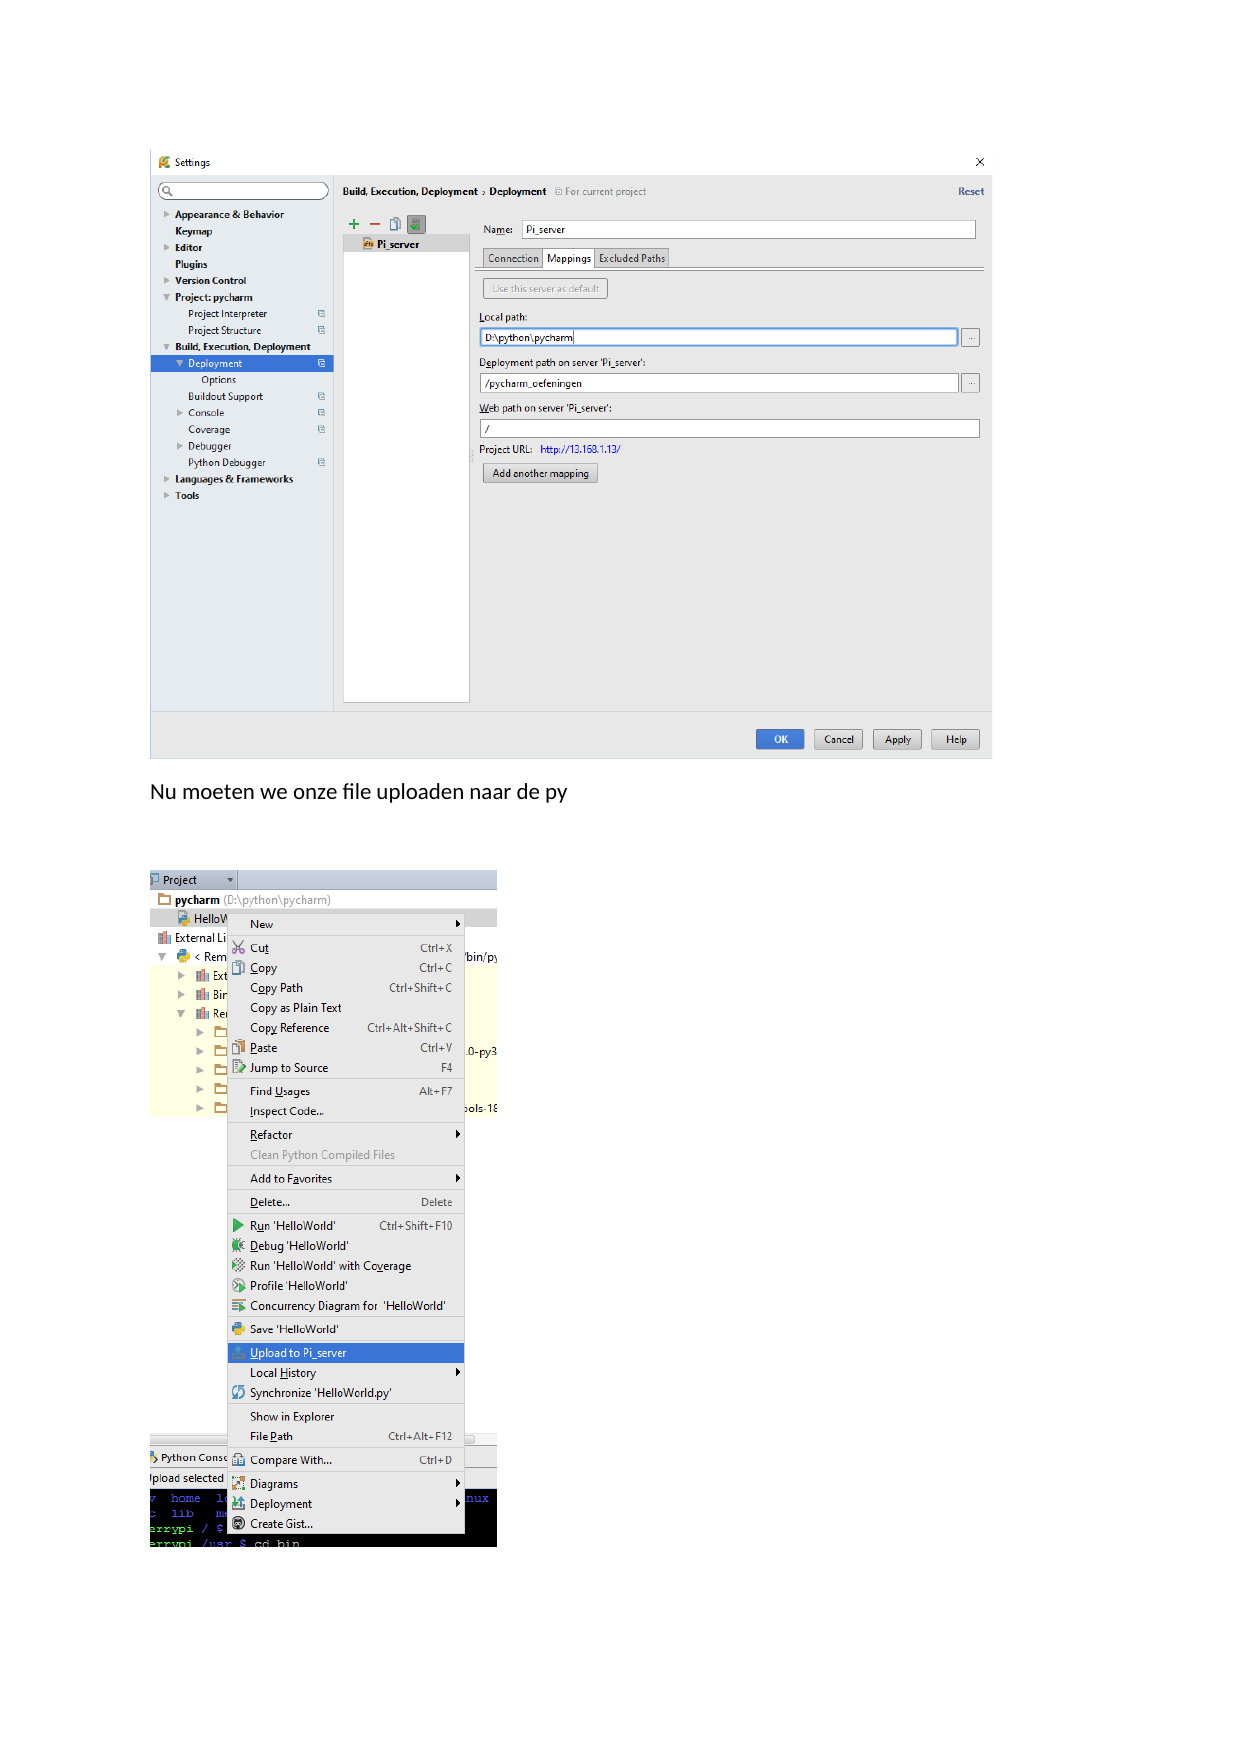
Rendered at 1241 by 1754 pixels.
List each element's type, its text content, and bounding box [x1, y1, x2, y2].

text Nu moeten we onze file uploaden naar de py [150, 777, 1090, 805]
picture [150, 870, 497, 1547]
picture [150, 150, 993, 759]
